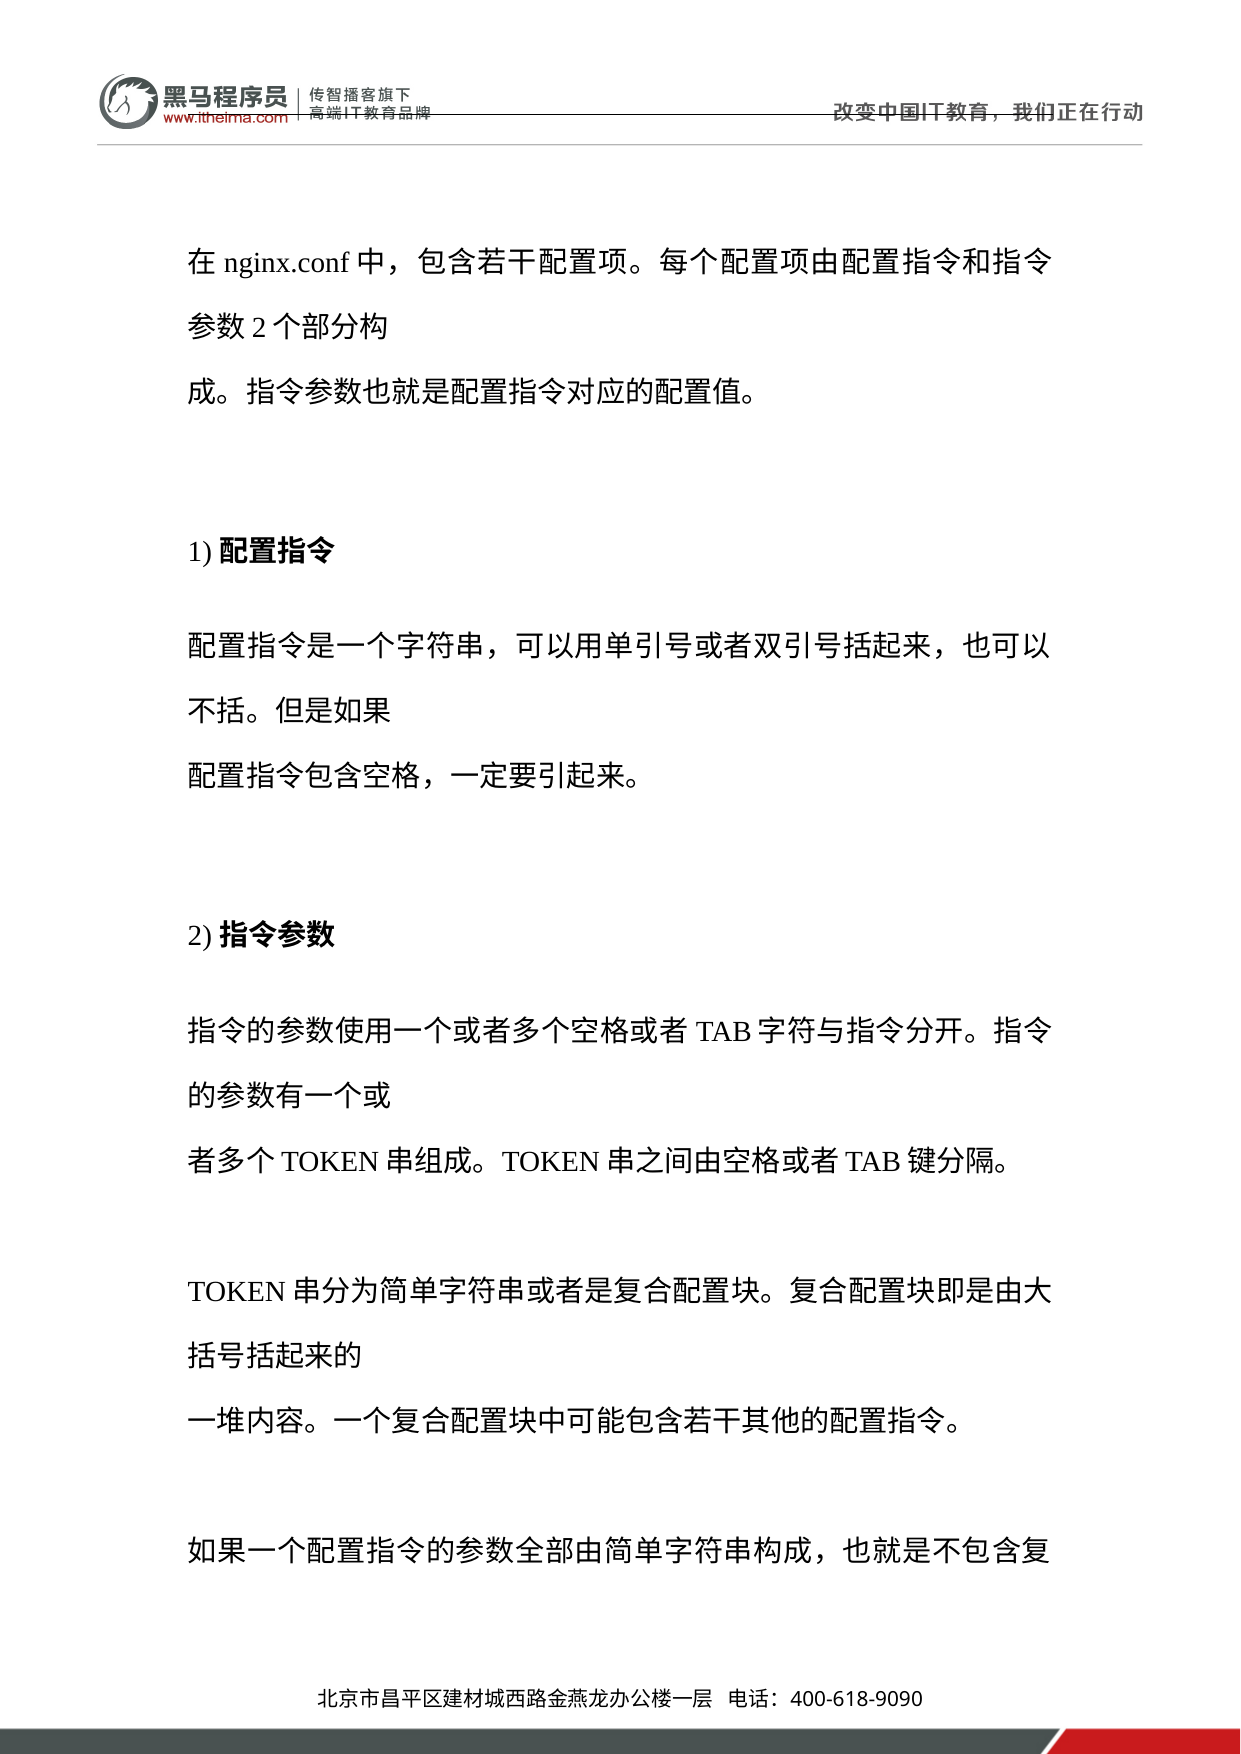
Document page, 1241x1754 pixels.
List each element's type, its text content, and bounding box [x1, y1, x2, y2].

picture [0, 1669, 1241, 1754]
text 指令的参数使用一个或者多个空格或者TAB字符与指令分开。指令的参数有一个或 [187, 996, 1053, 1126]
text 配置指令包含空格，一定要引起来。 [187, 741, 1053, 806]
text 如果一个配置指令的参数全部由简单字符串构成，也就是不包含复合配置块，那么 [187, 1516, 1053, 1581]
text 者多个TOKEN串组成。TOKEN串之间由空格或者TAB键分隔。 [187, 1126, 1053, 1191]
text TOKEN串分为简单字符串或者是复合配置块。复合配置块即是由大括号括起来的 [187, 1256, 1053, 1386]
text 在nginx.conf中，包含若干配置项。每个配置项由配置指令和指令参数2个部分构 [187, 227, 1053, 357]
text 2) 指令参数 [187, 901, 1053, 966]
picture [0, 3, 1241, 153]
text 一堆内容。一个复合配置块中可能包含若干其他的配置指令。 [187, 1386, 1053, 1451]
text 配置指令是一个字符串，可以用单引号或者双引号括起来，也可以不括。但是如果 [187, 611, 1053, 741]
text 成。指令参数也就是配置指令对应的配置值。 [187, 357, 1053, 422]
text 1) 配置指令 [187, 516, 1053, 581]
